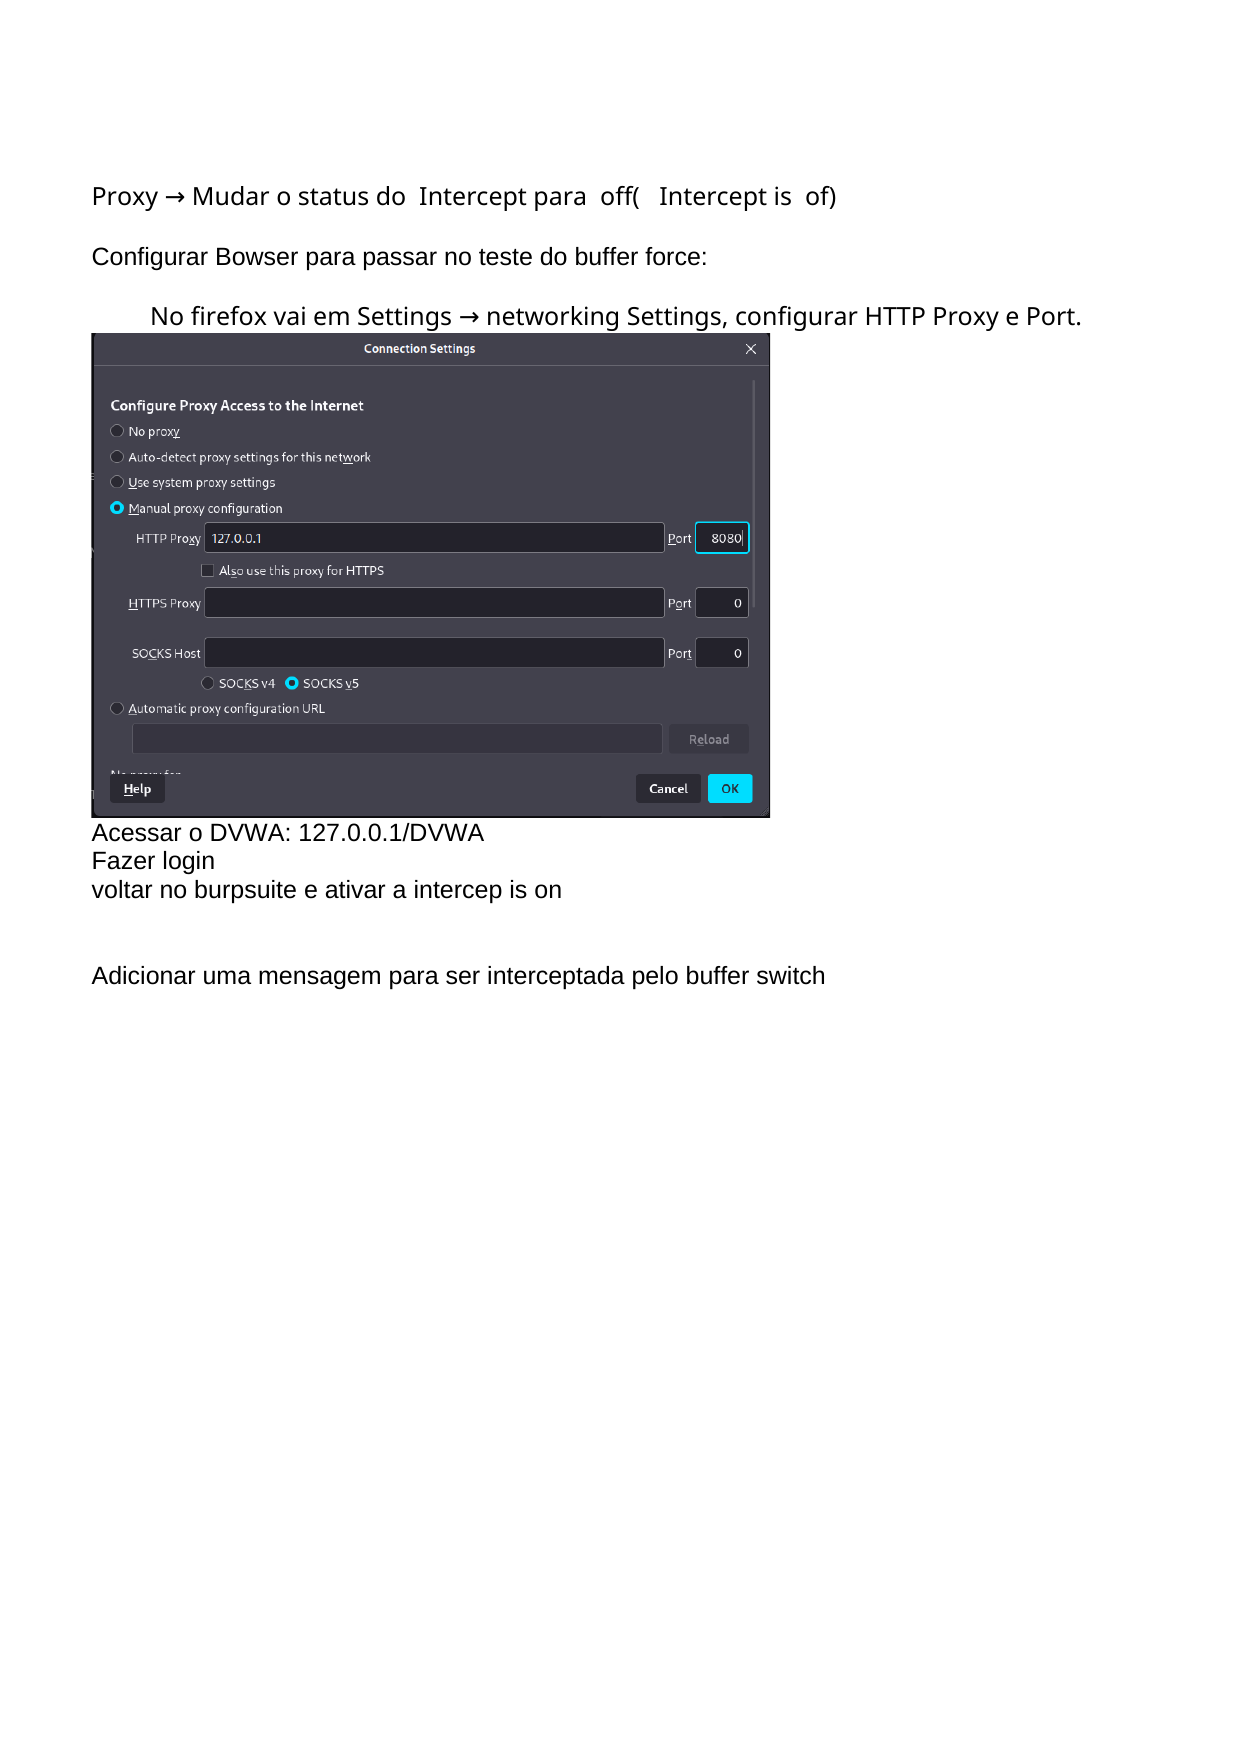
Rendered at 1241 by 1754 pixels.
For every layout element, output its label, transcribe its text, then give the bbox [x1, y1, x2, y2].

text voltar no burpsuite e ativar a intercep is on [91, 875, 1090, 904]
text Fazer login [91, 846, 1090, 875]
text Adicionar uma mensagem para ser interceptada pelo buffer switch [91, 961, 1090, 990]
text No firefox vai em Settings → networking Settings, configurar HTTP Proxy e Port. [91, 299, 1090, 333]
text Acessar o DVWA: 127.0.0.1/DVWA [91, 817, 1090, 846]
text Configurar Bowser para passar no teste do buffer force: [91, 242, 1090, 270]
text Proxy → Mudar o status do Intercept para off( Intercept is of) [91, 179, 1090, 213]
picture [91, 333, 771, 818]
